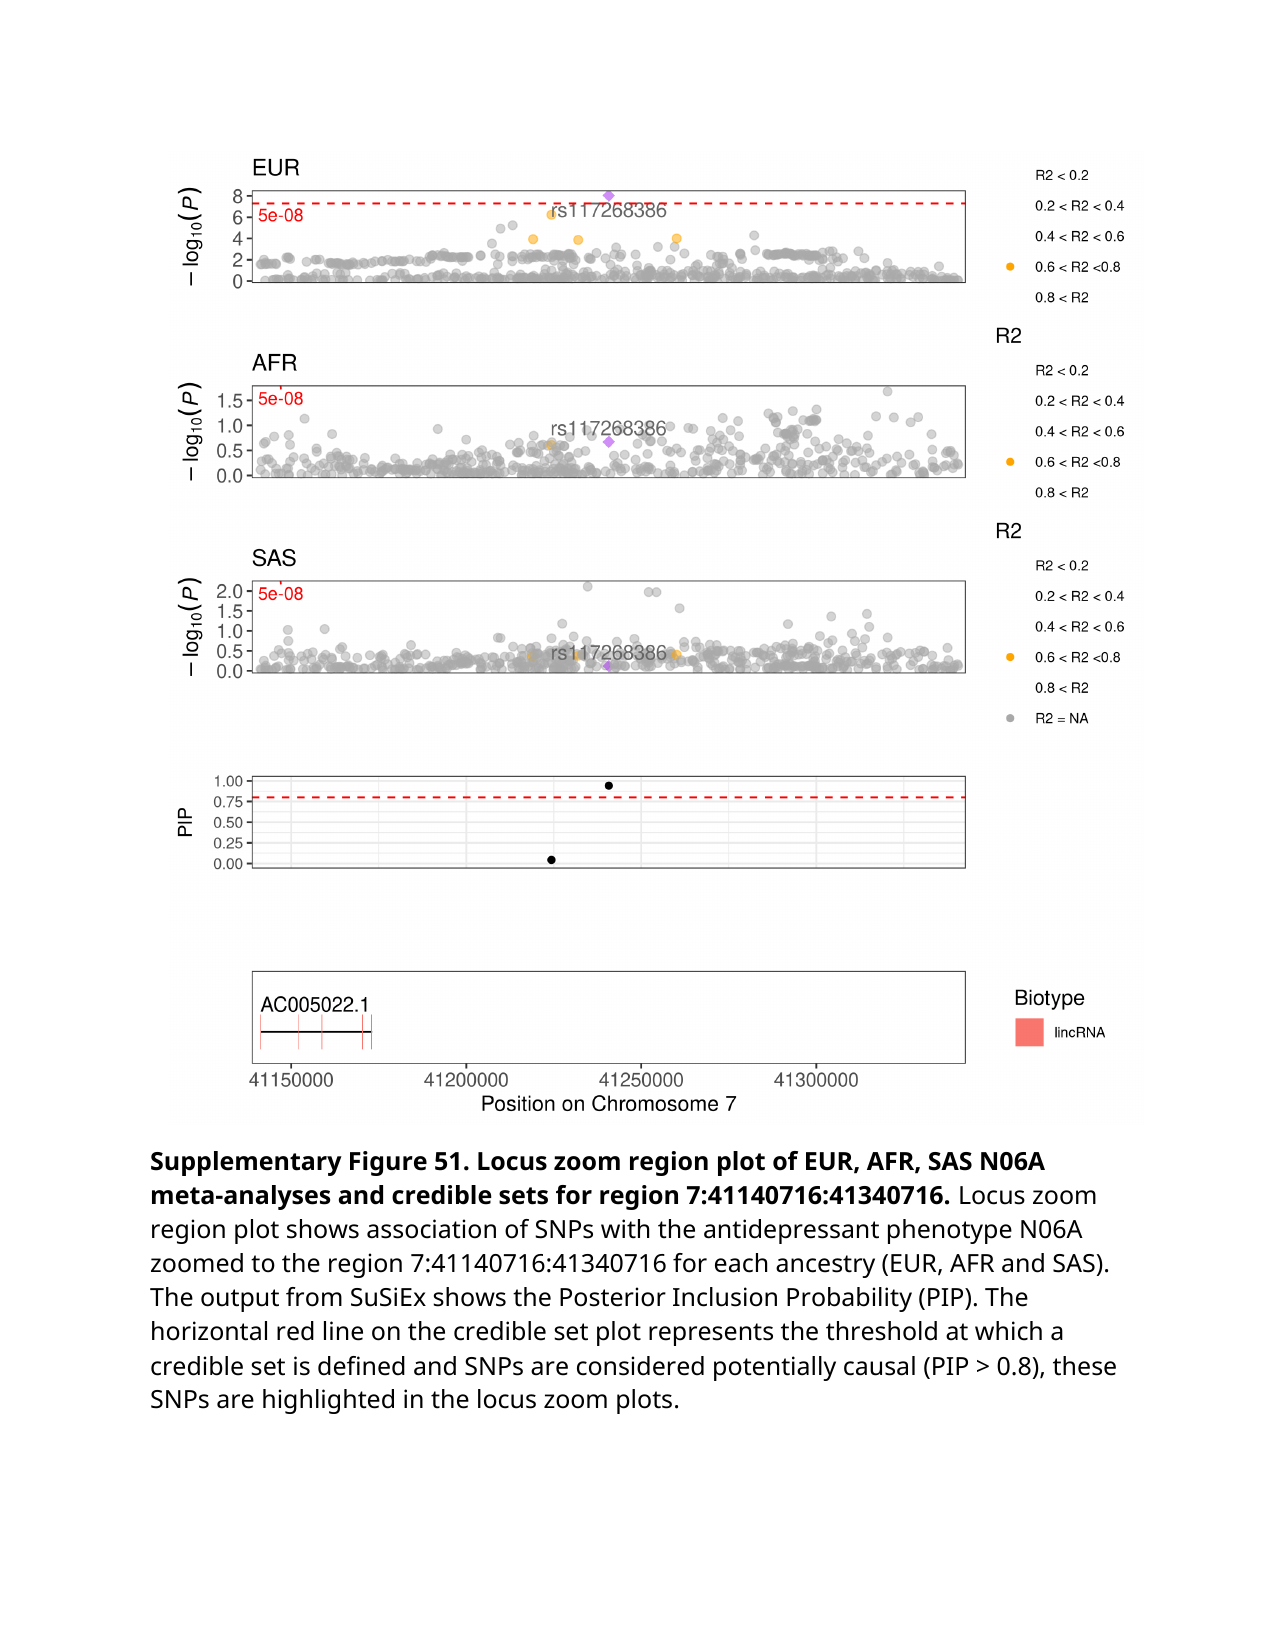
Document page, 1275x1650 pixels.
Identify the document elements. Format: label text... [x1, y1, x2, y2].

text Supplementary Figure 51. Locus zoom region plot of EUR, AFR, SAS N06A meta-analyses and credible sets for region 7:41140716:41340716. Locus zoom region plot shows association of SNPs with the antidepressant phenotype N06A zoomed to the region 7:41140716:41340716 for each ancestry (EUR, AFR and SAS). The output from SuSiEx shows the Posterior Inclusion Probability (PIP). The horizontal red line on the credible set plot represents the threshold at which a credible set is defined and SNPs are considered potentially causal (PIP > 0.8), these SNPs are highlighted in the locus zoom plots. [150, 1144, 1125, 1416]
picture [168, 150, 1144, 1125]
